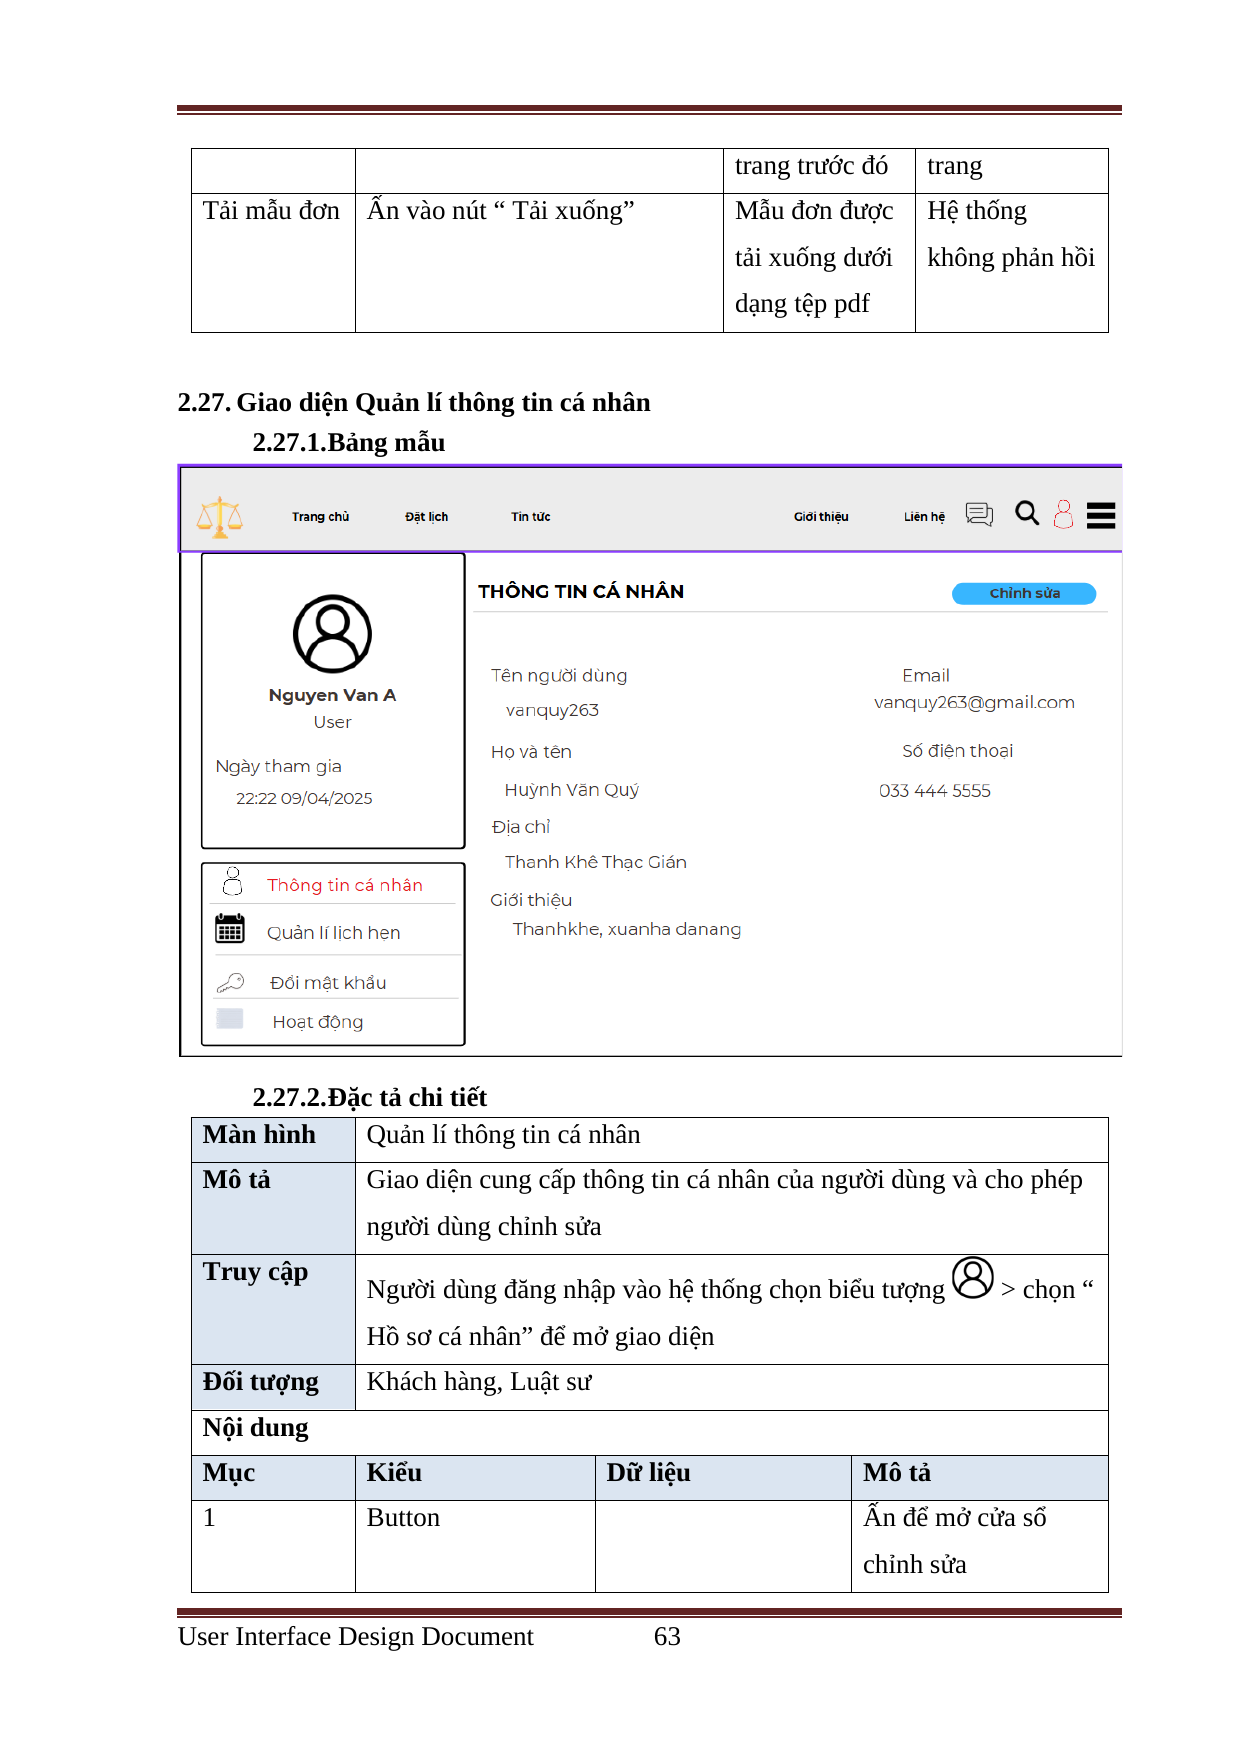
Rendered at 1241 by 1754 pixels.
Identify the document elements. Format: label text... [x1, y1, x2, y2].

table_cell Giao diện cung cấp thông tin cá nhân của người dùng và cho phép người dùng chỉnh sửa [356, 1163, 1108, 1254]
table_cell [596, 1501, 851, 1592]
table_cell Kiểu [356, 1456, 595, 1500]
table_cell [724, 149, 915, 193]
picture [177, 461, 1123, 1057]
table_cell Ấn vào nút “ Tải xuống” [356, 194, 723, 332]
table_cell Mục [192, 1456, 355, 1500]
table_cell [192, 149, 355, 193]
table_cell Ấn để mở cửa sổ chỉnh sửa [852, 1501, 1108, 1592]
table_cell Mô tả [192, 1163, 355, 1254]
table_header Màn hình [192, 1118, 355, 1162]
table_cell Người dùng đăng nhập vào hệ thống chọn biểu tượng > chọn “ Hồ sơ cá nhân” để mở giao diện [356, 1255, 1108, 1364]
table_header Quản lí thông tin cá nhân [356, 1118, 1108, 1162]
table_cell 1 [192, 1501, 355, 1592]
table_cell Tải mẫu đơn [192, 194, 355, 332]
subtitle Bảng mẫu [252, 426, 1122, 457]
table_cell Mẫu đơn được tải xuống dưới dạng tệp pdf [724, 194, 915, 332]
table_cell Hệ thống không phản hồi [916, 194, 1108, 332]
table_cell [356, 149, 723, 193]
table_cell Mô tả [852, 1456, 1108, 1500]
table_cell Đối tượng [192, 1365, 355, 1409]
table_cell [916, 149, 1108, 193]
subtitle Giao diện Quản lí thông tin cá nhân [177, 386, 1122, 417]
picture [952, 1255, 994, 1299]
table_cell Nội dung [192, 1411, 1108, 1455]
table_cell Truy cập [192, 1255, 355, 1364]
subtitle Đặc tả chi tiết [252, 1081, 1122, 1112]
table_cell Dữ liệu [596, 1456, 851, 1500]
table_cell Khách hàng, Luật sư [356, 1365, 1108, 1409]
table_cell Button [356, 1501, 595, 1592]
